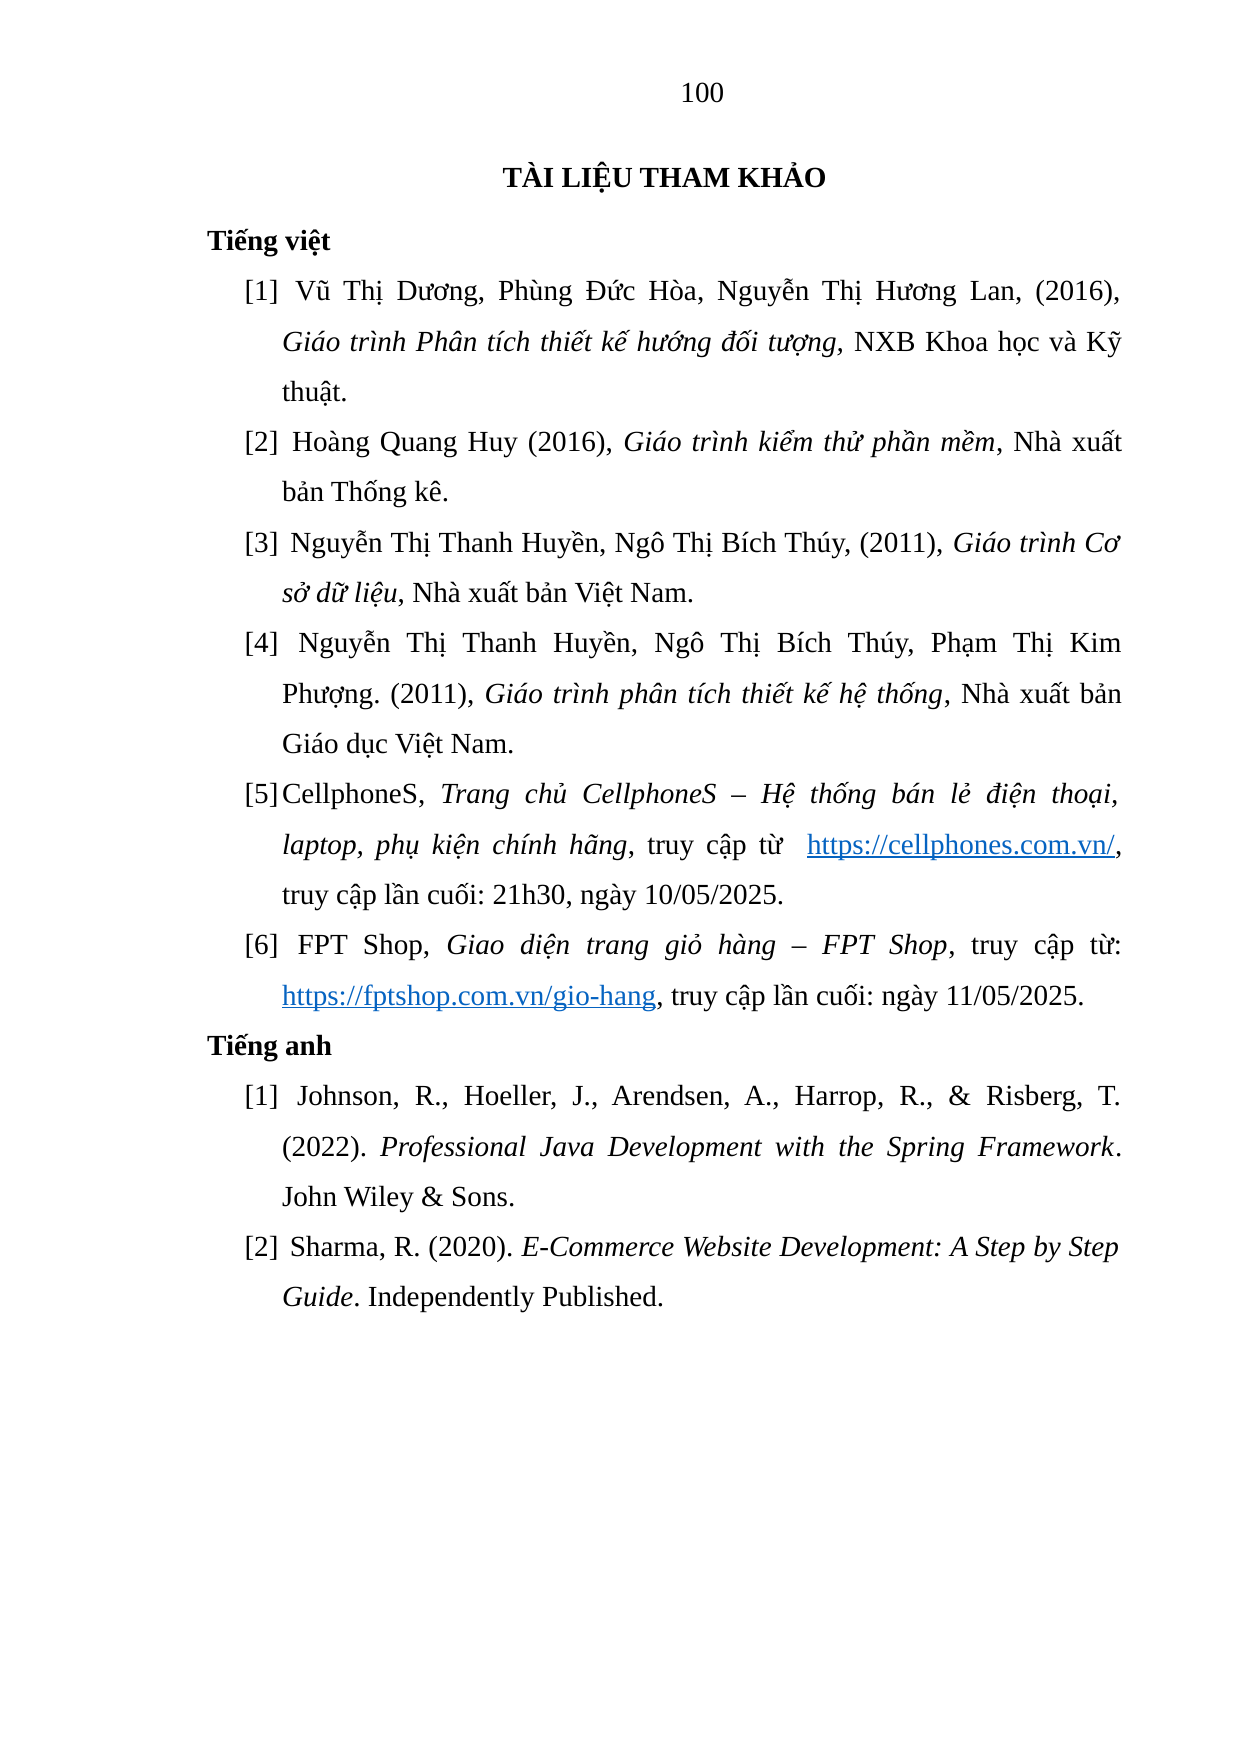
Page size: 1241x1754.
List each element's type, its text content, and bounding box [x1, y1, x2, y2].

list CellphoneS, Trang chủ CellphoneS – Hệ thống bán lẻ điện thoại, laptop, phụ kiện chính hãng, truy cập từ https://cellphones.com.vn/, truy cập lần cuối: 21h30, ngày 10/05/2025. [244, 776, 1122, 911]
list Hoàng Quang Huy (2016), Giáo trình kiểm thử phần mềm, Nhà xuất bản Thống kê. [244, 424, 1122, 508]
list Nguyễn Thị Thanh Huyền, Ngô Thị Bích Thúy, Phạm Thị Kim Phượng. (2011), Giáo trình phân tích thiết kế hệ thống, Nhà xuất bản Giáo dục Việt Nam. [244, 626, 1122, 760]
subtitle TÀI LIỆU THAM KHẢO [207, 160, 1122, 194]
list Johnson, R., Hoeller, J., Arendsen, A., Harrop, R., & Risberg, T. (2022). Professional Java Development with the Spring Framework. John Wiley & Sons. [244, 1078, 1122, 1212]
list FPT Shop, Giao diện trang giỏ hàng – FPT Shop, truy cập từ: https://fptshop.com.vn/gio-hang, truy cập lần cuối: ngày 11/05/2025. [244, 927, 1122, 1011]
text Tiếng anh [207, 1028, 1122, 1062]
list Vũ Thị Dương, Phùng Đức Hòa, Nguyễn Thị Hương Lan, (2016), Giáo trình Phân tích thiết kế hướng đối tượng, NXB Khoa học và Kỹ thuật. [244, 273, 1122, 407]
text Tiếng việt [207, 223, 1122, 257]
list Sharma, R. (2020). E-Commerce Website Development: A Step by Step Guide. Independently Published. [244, 1229, 1122, 1313]
list Nguyễn Thị Thanh Huyền, Ngô Thị Bích Thúy, (2011), Giáo trình Cơ sở dữ liệu, Nhà xuất bản Việt Nam. [244, 525, 1122, 609]
